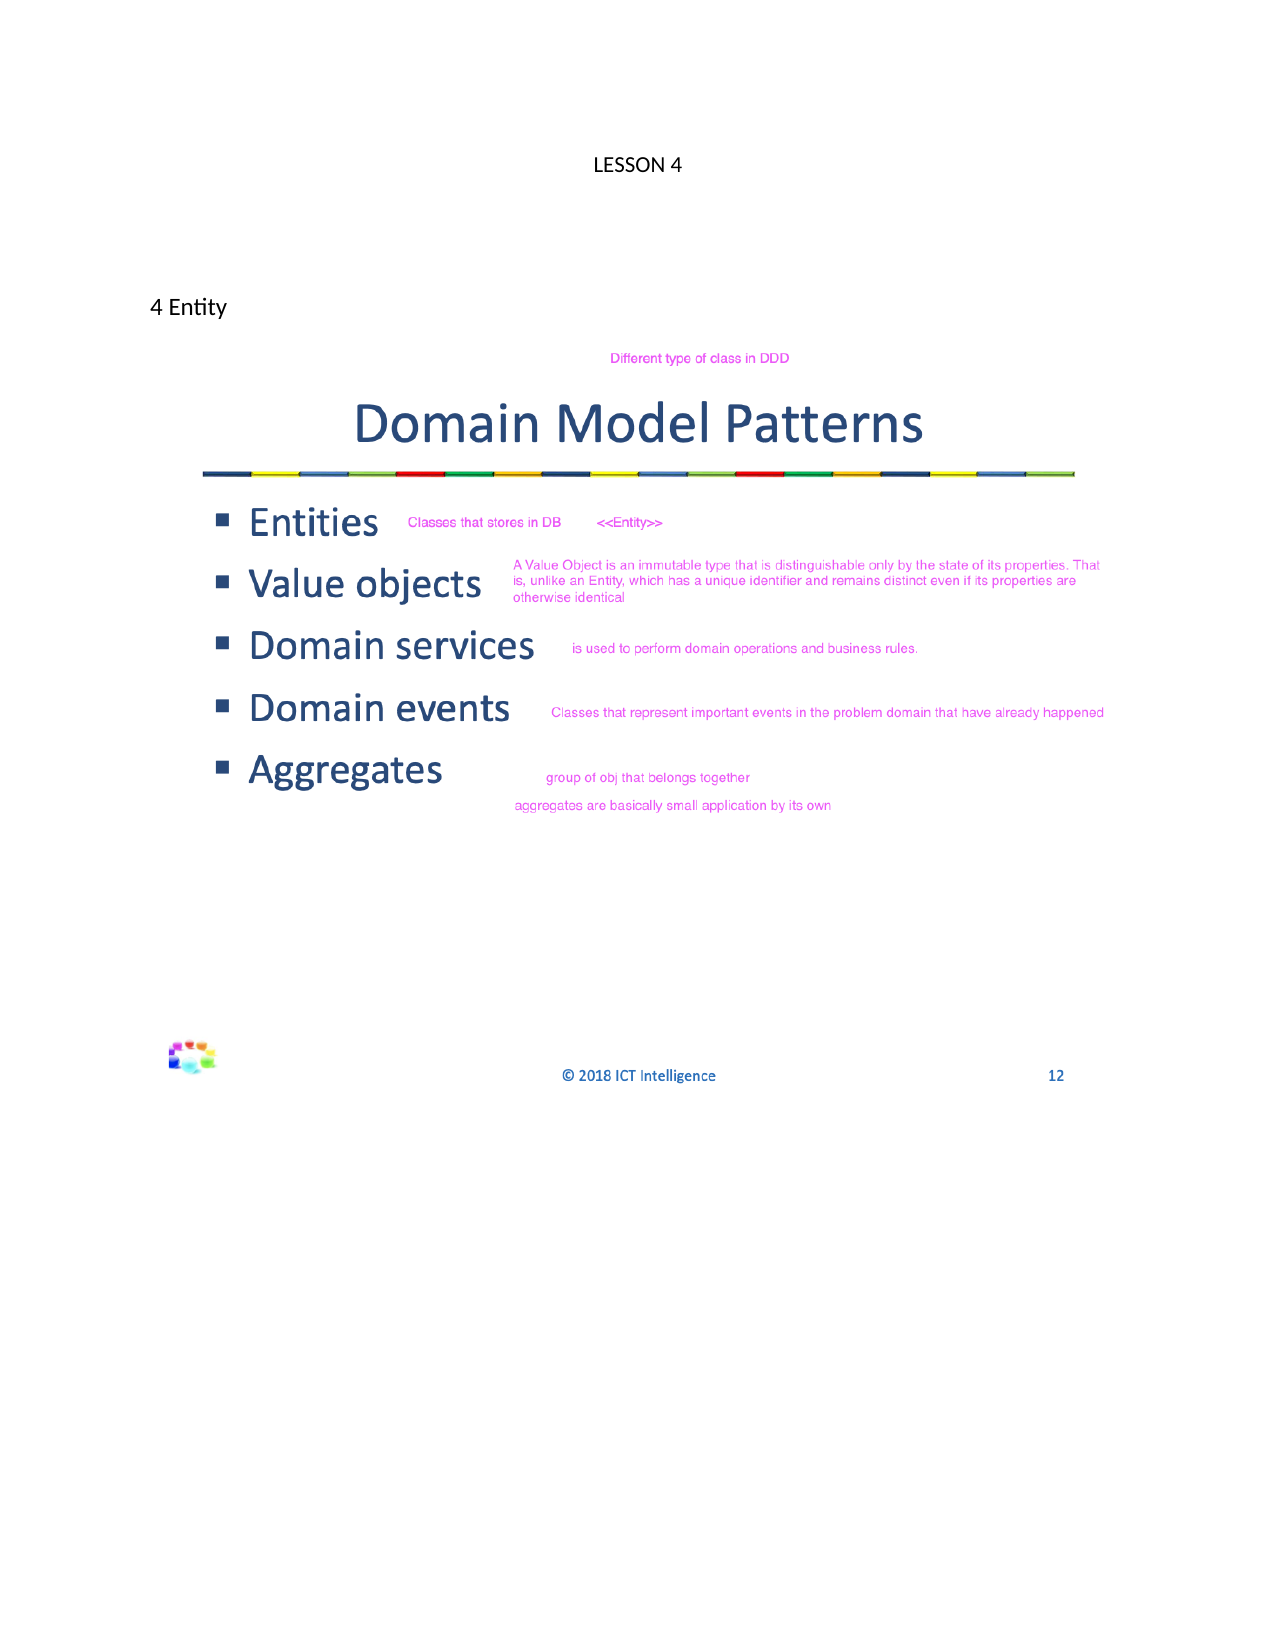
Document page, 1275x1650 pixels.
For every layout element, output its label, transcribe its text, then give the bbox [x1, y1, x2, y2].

text LESSON 4 [150, 150, 1125, 178]
text 4 Entity [150, 291, 1125, 321]
